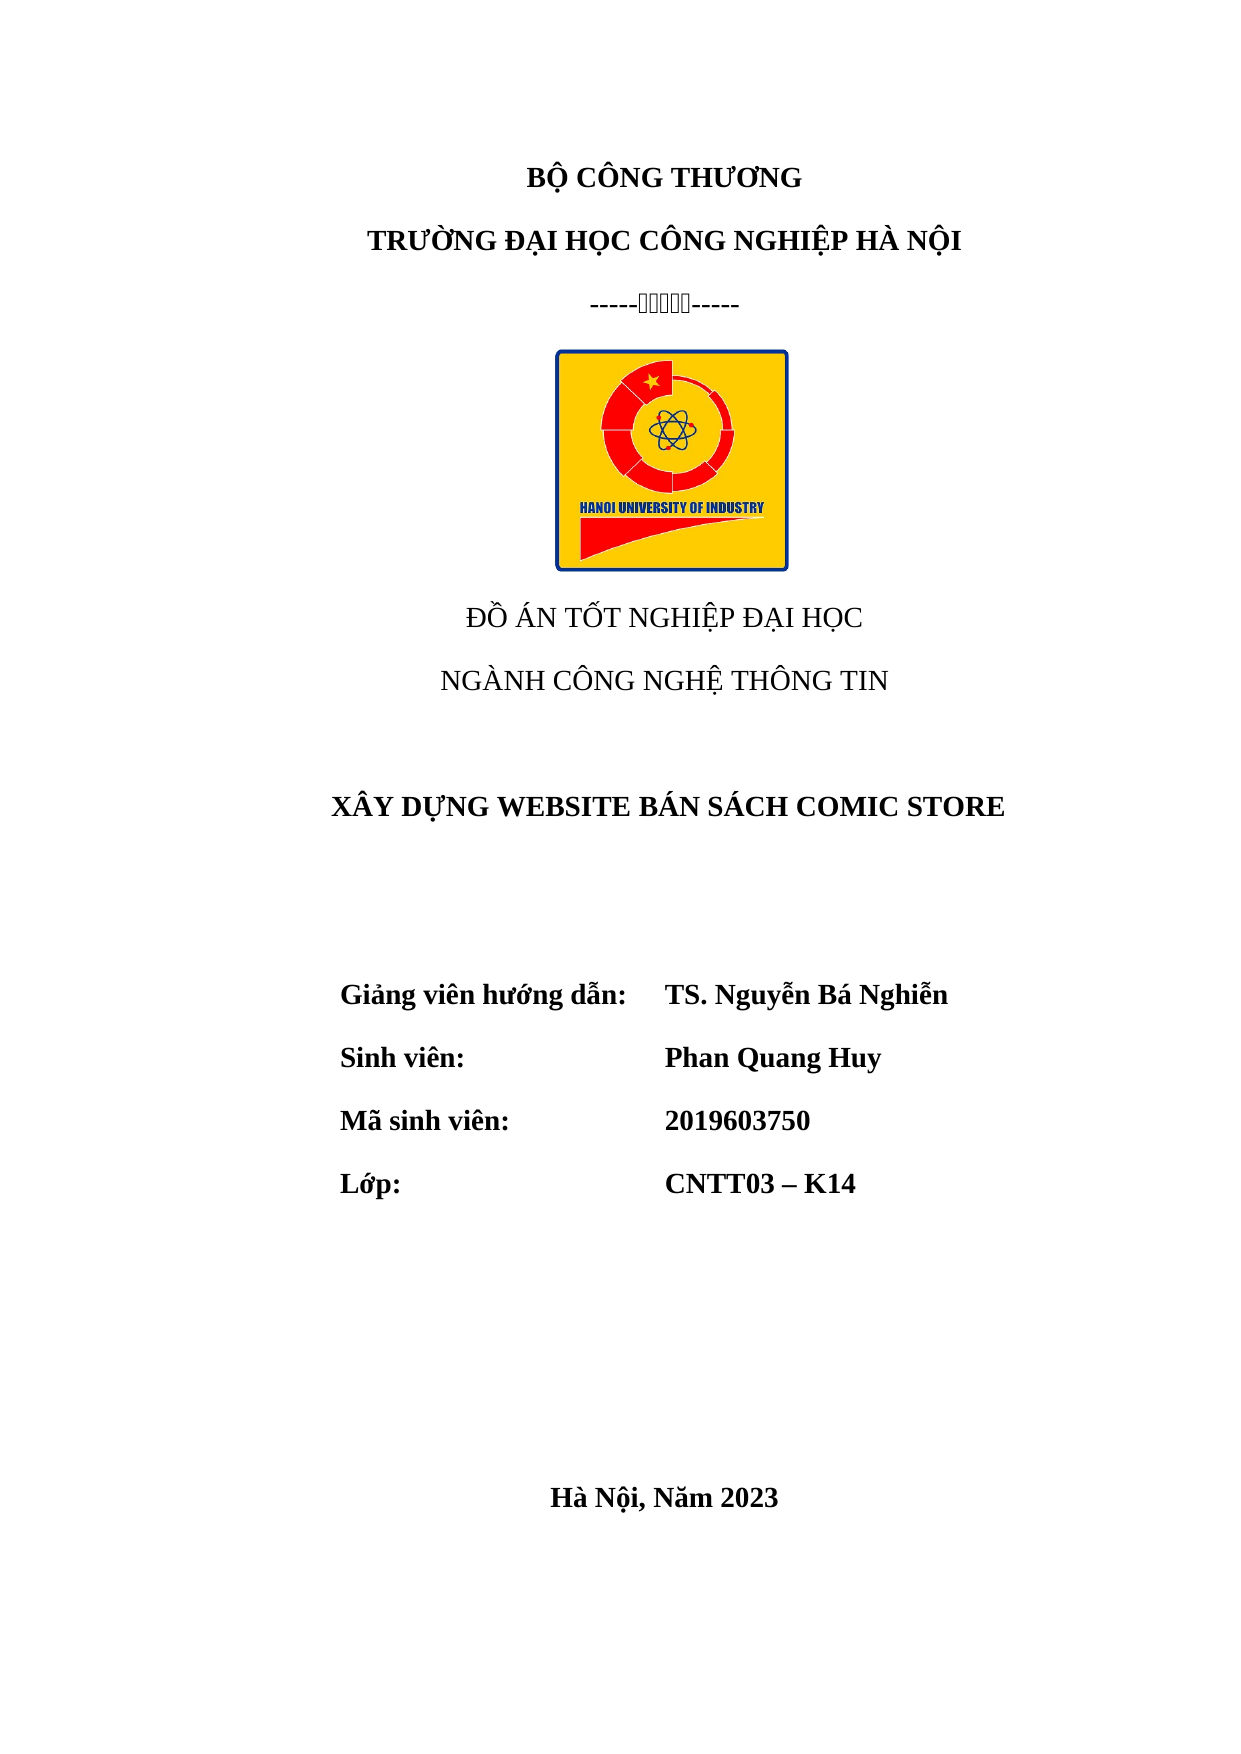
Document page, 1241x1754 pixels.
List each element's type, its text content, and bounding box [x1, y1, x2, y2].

text NGÀNH CÔNG NGHỆ THÔNG TIN [207, 663, 1122, 697]
text Hà Nội, Năm 2023 [207, 1480, 1122, 1513]
text XÂY DỰNG WEBSITE BÁN SÁCH COMIC STORE [207, 789, 1122, 822]
picture [554, 348, 789, 572]
text ---------- [207, 286, 1122, 319]
text BỘ CÔNG THƯƠNG [207, 160, 1122, 194]
text Mã sinh viên: 2019603750 [207, 1103, 1122, 1137]
text Sinh viên: Phan Quang Huy [207, 1040, 1122, 1074]
text Giảng viên hướng dẫn: TS. Nguyễn Bá Nghiễn [207, 977, 1122, 1011]
text Lớp: CNTT03 – K14 [207, 1166, 1122, 1199]
text ĐỒ ÁN TỐT NGHIỆP ĐẠI HỌC [207, 601, 1122, 634]
text TRƯỜNG ĐẠI HỌC CÔNG NGHIỆP HÀ NỘI [207, 223, 1122, 257]
